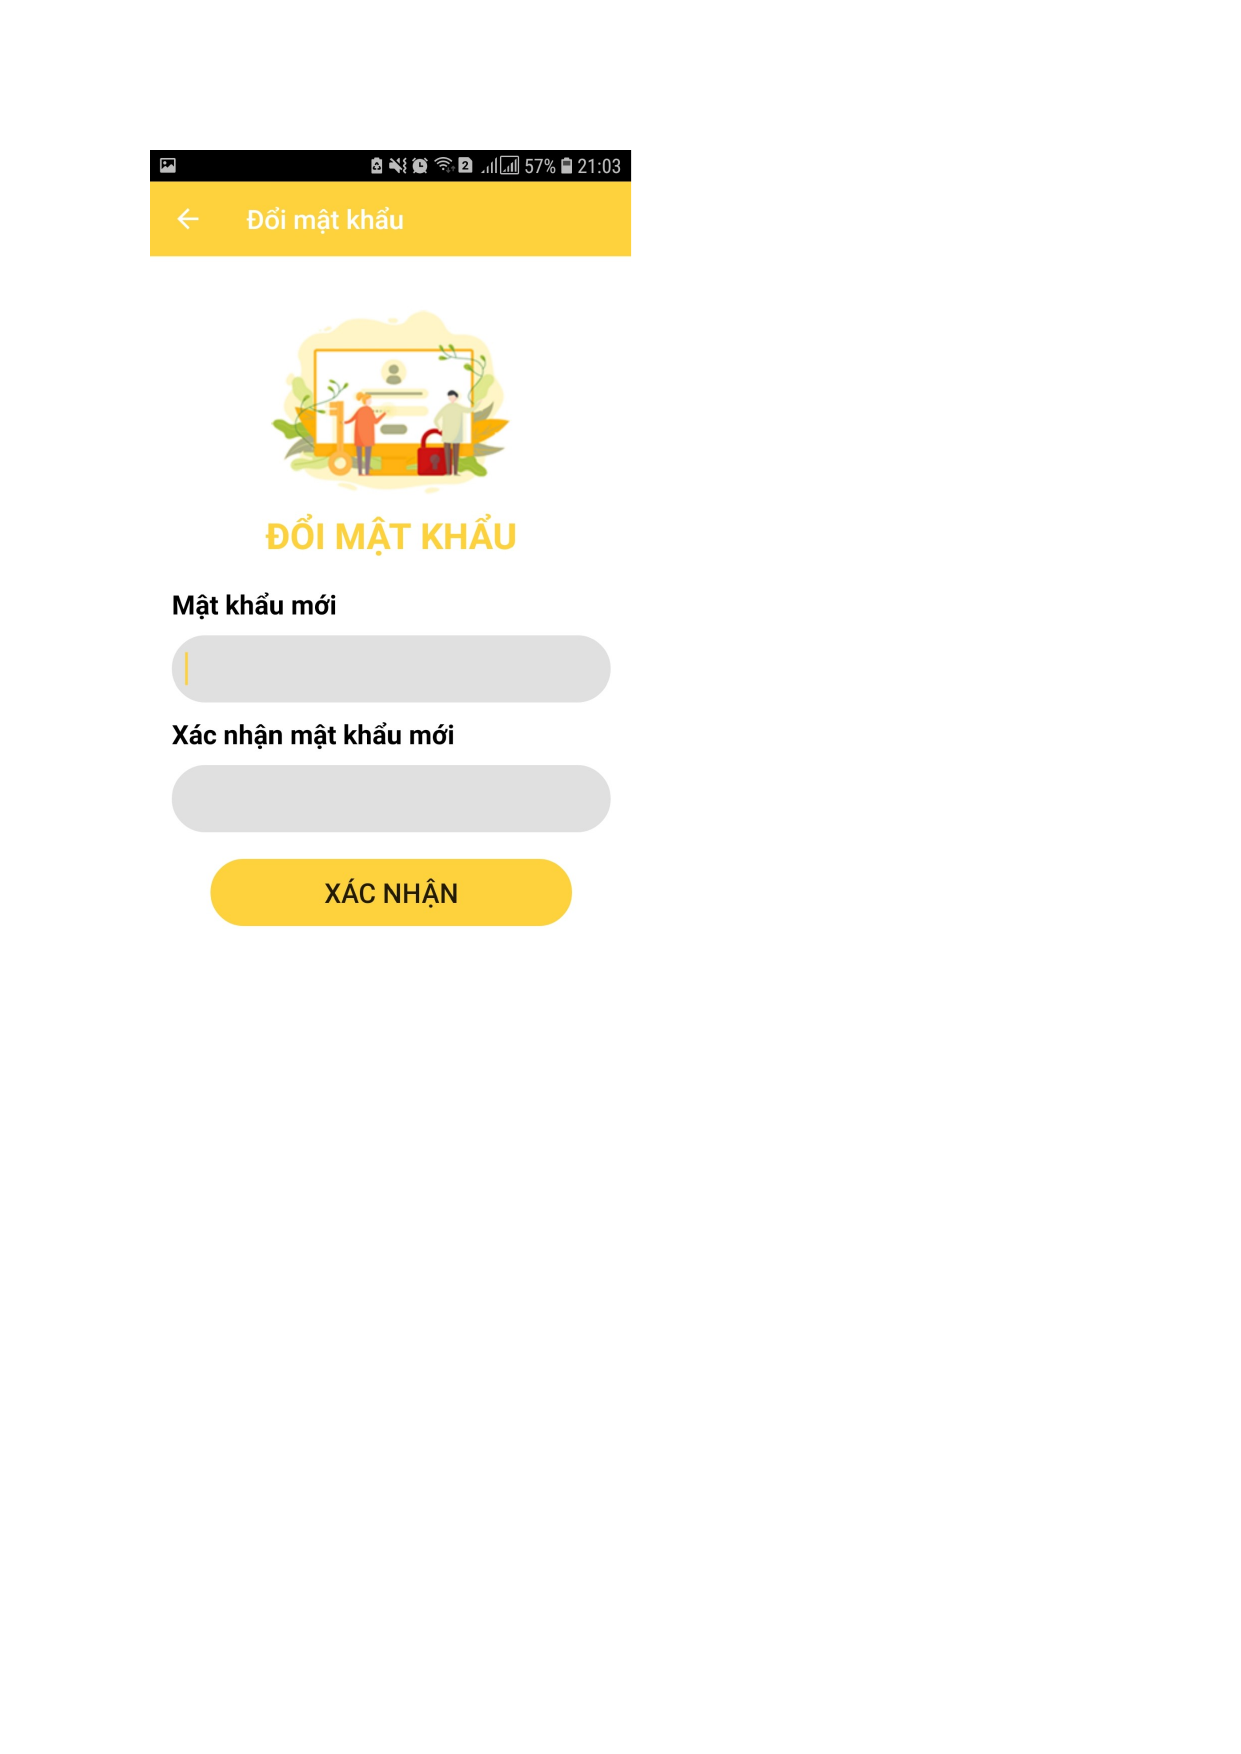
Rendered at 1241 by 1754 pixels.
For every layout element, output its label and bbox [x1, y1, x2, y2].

picture [150, 150, 632, 1006]
